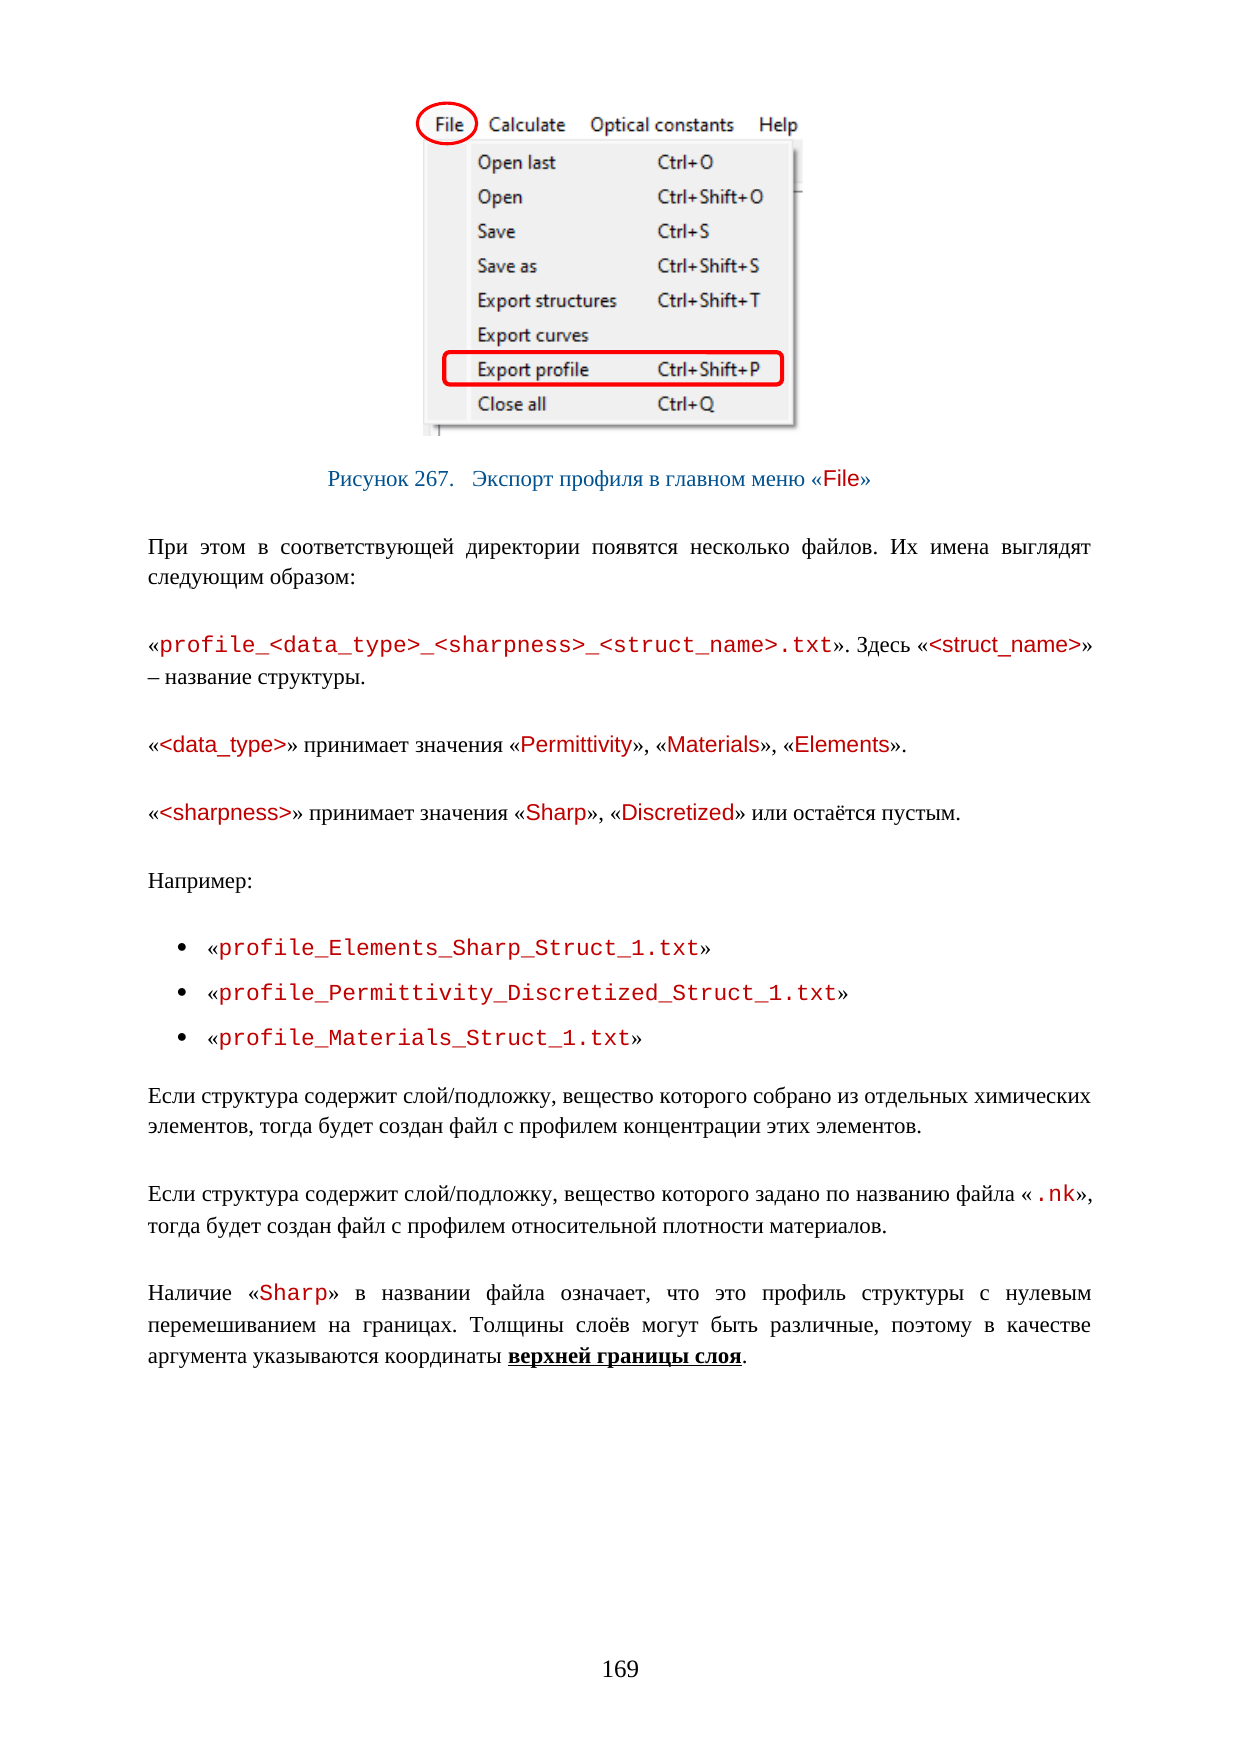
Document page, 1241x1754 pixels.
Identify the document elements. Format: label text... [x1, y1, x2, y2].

list Экспорт профиля в главном меню «File» [178, 133, 1093, 492]
list «profile_Materials_Struct_1.txt» [178, 1024, 1093, 1052]
text При этом в соответствующей директории появятся несколько файлов. Их имена выглядят следующим образом: [148, 533, 1093, 590]
text Наличие «Sharp» в названии файла означает, что это профиль структуры с нулевым перемешиванием на границах. Толщины слоёв могут быть различные, поэтому в качестве аргумента указываются координаты верхней границы слоя. [148, 1279, 1093, 1368]
text «<sharpness>» принимает значения «Sharp», «Discretized» или остаётся пустым. [148, 799, 1093, 825]
list «profile_Elements_Sharp_Struct_1.txt» [178, 934, 1093, 963]
text Если структура содержит слой/подложку, вещество которого задано по названию файла «.nk», тогда будет создан файл с профилем относительной плотности материалов. [148, 1179, 1093, 1238]
text «profile_<data_type>_<sharpness>_<struct_name>.txt». Здесь «<struct_name>» – название структуры. [148, 631, 1093, 689]
text Если структура содержит слой/подложку, вещество которого собрано из отдельных химических элементов, тогда будет создан файл с профилем концентрации этих элементов. [148, 1082, 1093, 1138]
text «<data_type>» принимает значения «Permittivity», «Materials», «Elements». [148, 731, 1093, 757]
list «profile_Permittivity_Discretized_Struct_1.txt» [178, 979, 1093, 1008]
text Например: [148, 867, 1093, 893]
